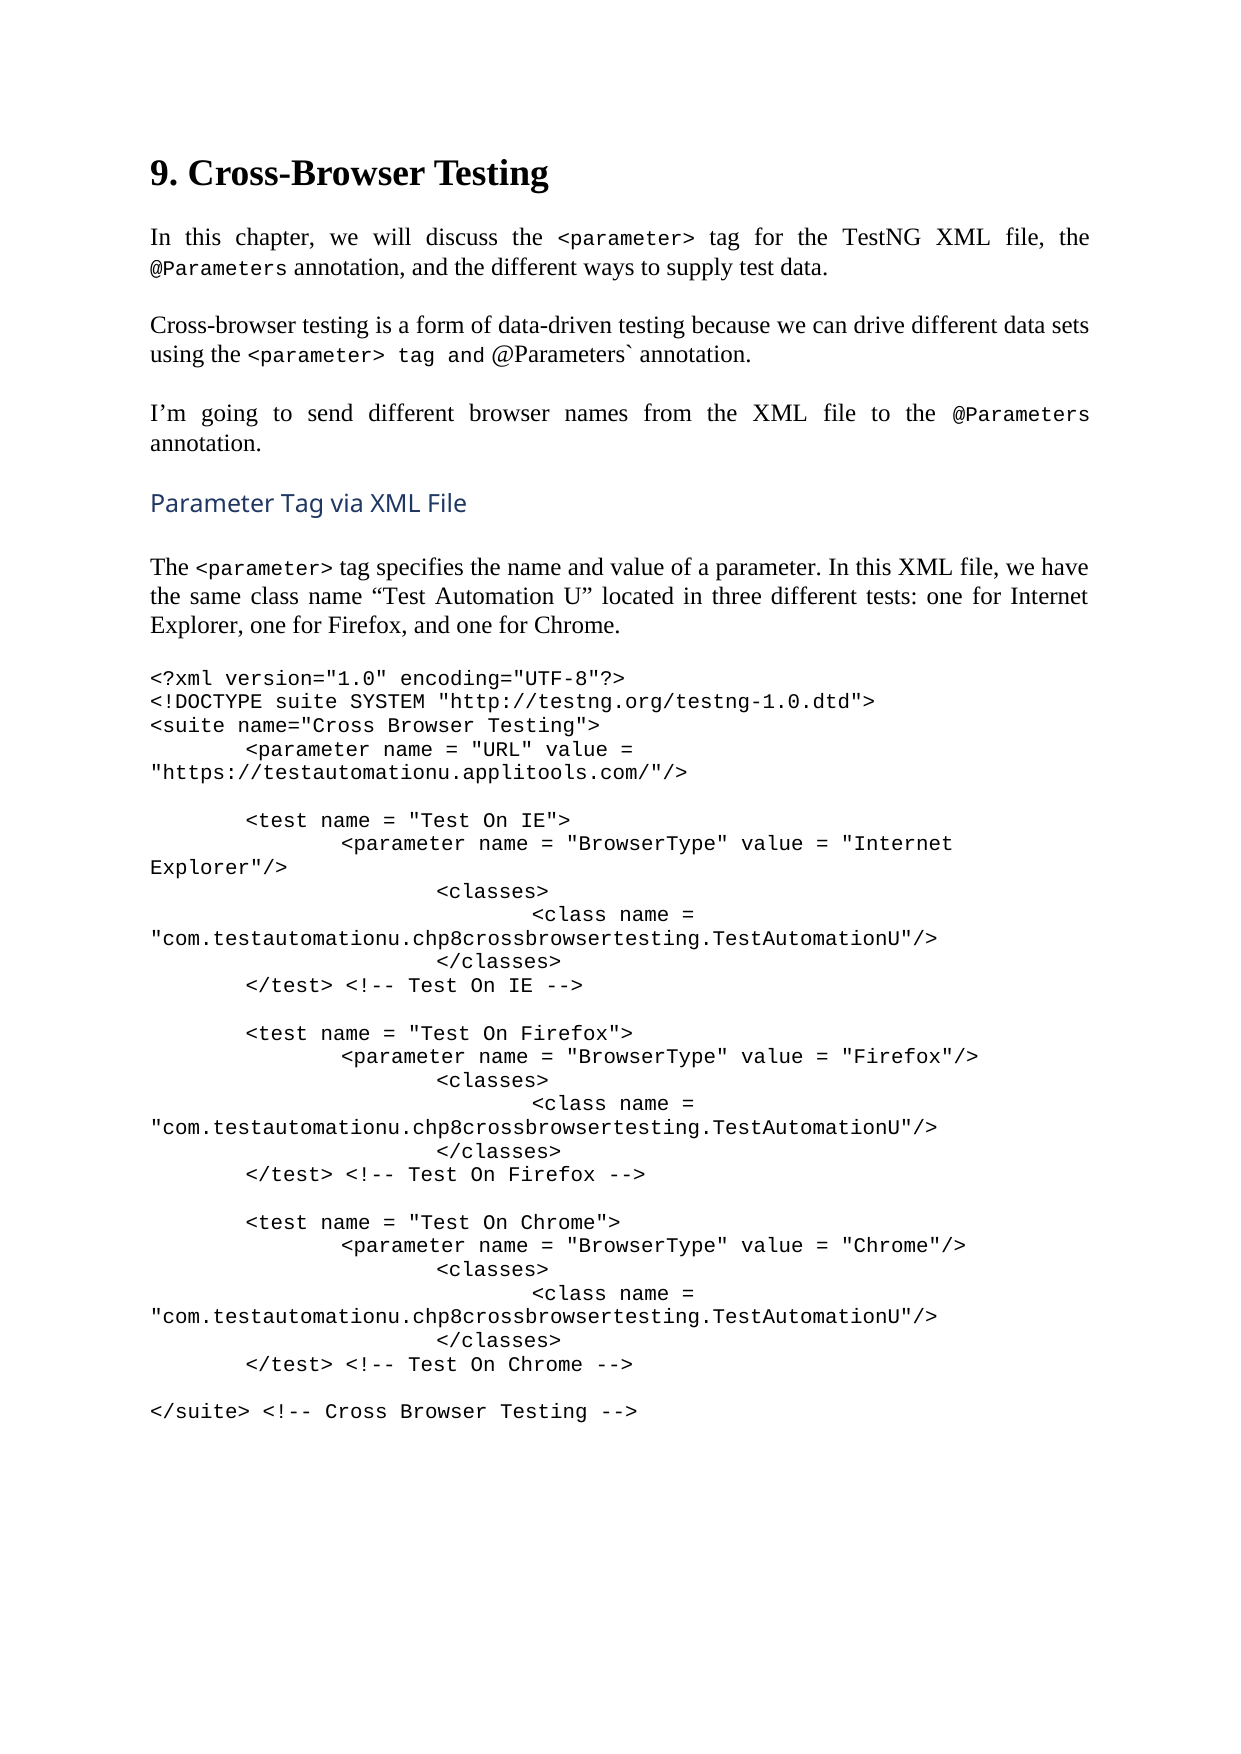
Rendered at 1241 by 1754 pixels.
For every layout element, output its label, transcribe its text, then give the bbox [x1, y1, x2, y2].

text </suite> <!-- Cross Browser Testing --> [150, 1401, 1090, 1424]
text <?xml version="1.0" encoding="UTF-8"?> [150, 668, 1090, 691]
text </classes> [150, 952, 1090, 975]
text <test name = "Test On IE"> [150, 810, 1090, 833]
text <class name = "com.testautomationu.chp8crossbrowsertesting.TestAutomationU"/> [150, 1093, 1090, 1141]
subtitle Parameter Tag via XML File [150, 486, 1090, 520]
text <test name = "Test On Firefox"> [150, 1022, 1090, 1046]
subtitle 9. Cross-Browser Testing [150, 150, 1090, 193]
text <classes> [150, 1070, 1090, 1093]
text <parameter name = "URL" value = "https://testautomationu.applitools.com/"/> [150, 739, 1090, 786]
text In this chapter, we will discuss the <parameter> tag for the TestNG XML file, the @Parameters annotation, and the different ways to supply test data. [150, 222, 1090, 281]
text </test> <!-- Test On IE --> [150, 975, 1090, 999]
text The <parameter> tag specifies the name and value of a parameter. In this XML file, we have the same class name “Test Automation U” located in three different tests: one for Internet Explorer, one for Firefox, and one for Chrome. [150, 552, 1090, 639]
text <test name = "Test On Chrome"> [150, 1212, 1090, 1235]
text <classes> [150, 1259, 1090, 1283]
text <classes> [150, 881, 1090, 904]
text </classes> [150, 1330, 1090, 1353]
text </classes> [150, 1141, 1090, 1164]
text <parameter name = "BrowserType" value = "Internet Explorer"/> [150, 833, 1090, 881]
text <!DOCTYPE suite SYSTEM "http://testng.org/testng-1.0.dtd"> [150, 691, 1090, 715]
text <class name = "com.testautomationu.chp8crossbrowsertesting.TestAutomationU"/> [150, 1283, 1090, 1330]
text Cross-browser testing is a form of data-driven testing because we can drive different data sets using the <parameter> tag and @Parameters` annotation. [150, 311, 1090, 369]
text </test> <!-- Test On Firefox --> [150, 1164, 1090, 1188]
text <class name = "com.testautomationu.chp8crossbrowsertesting.TestAutomationU"/> [150, 904, 1090, 952]
text <suite name="Cross Browser Testing"> [150, 715, 1090, 739]
text <parameter name = "BrowserType" value = "Firefox"/> [150, 1046, 1090, 1070]
text <parameter name = "BrowserType" value = "Chrome"/> [150, 1235, 1090, 1259]
text I’m going to send different browser names from the XML file to the @Parameters annotation. [150, 398, 1090, 456]
text </test> <!-- Test On Chrome --> [150, 1353, 1090, 1377]
